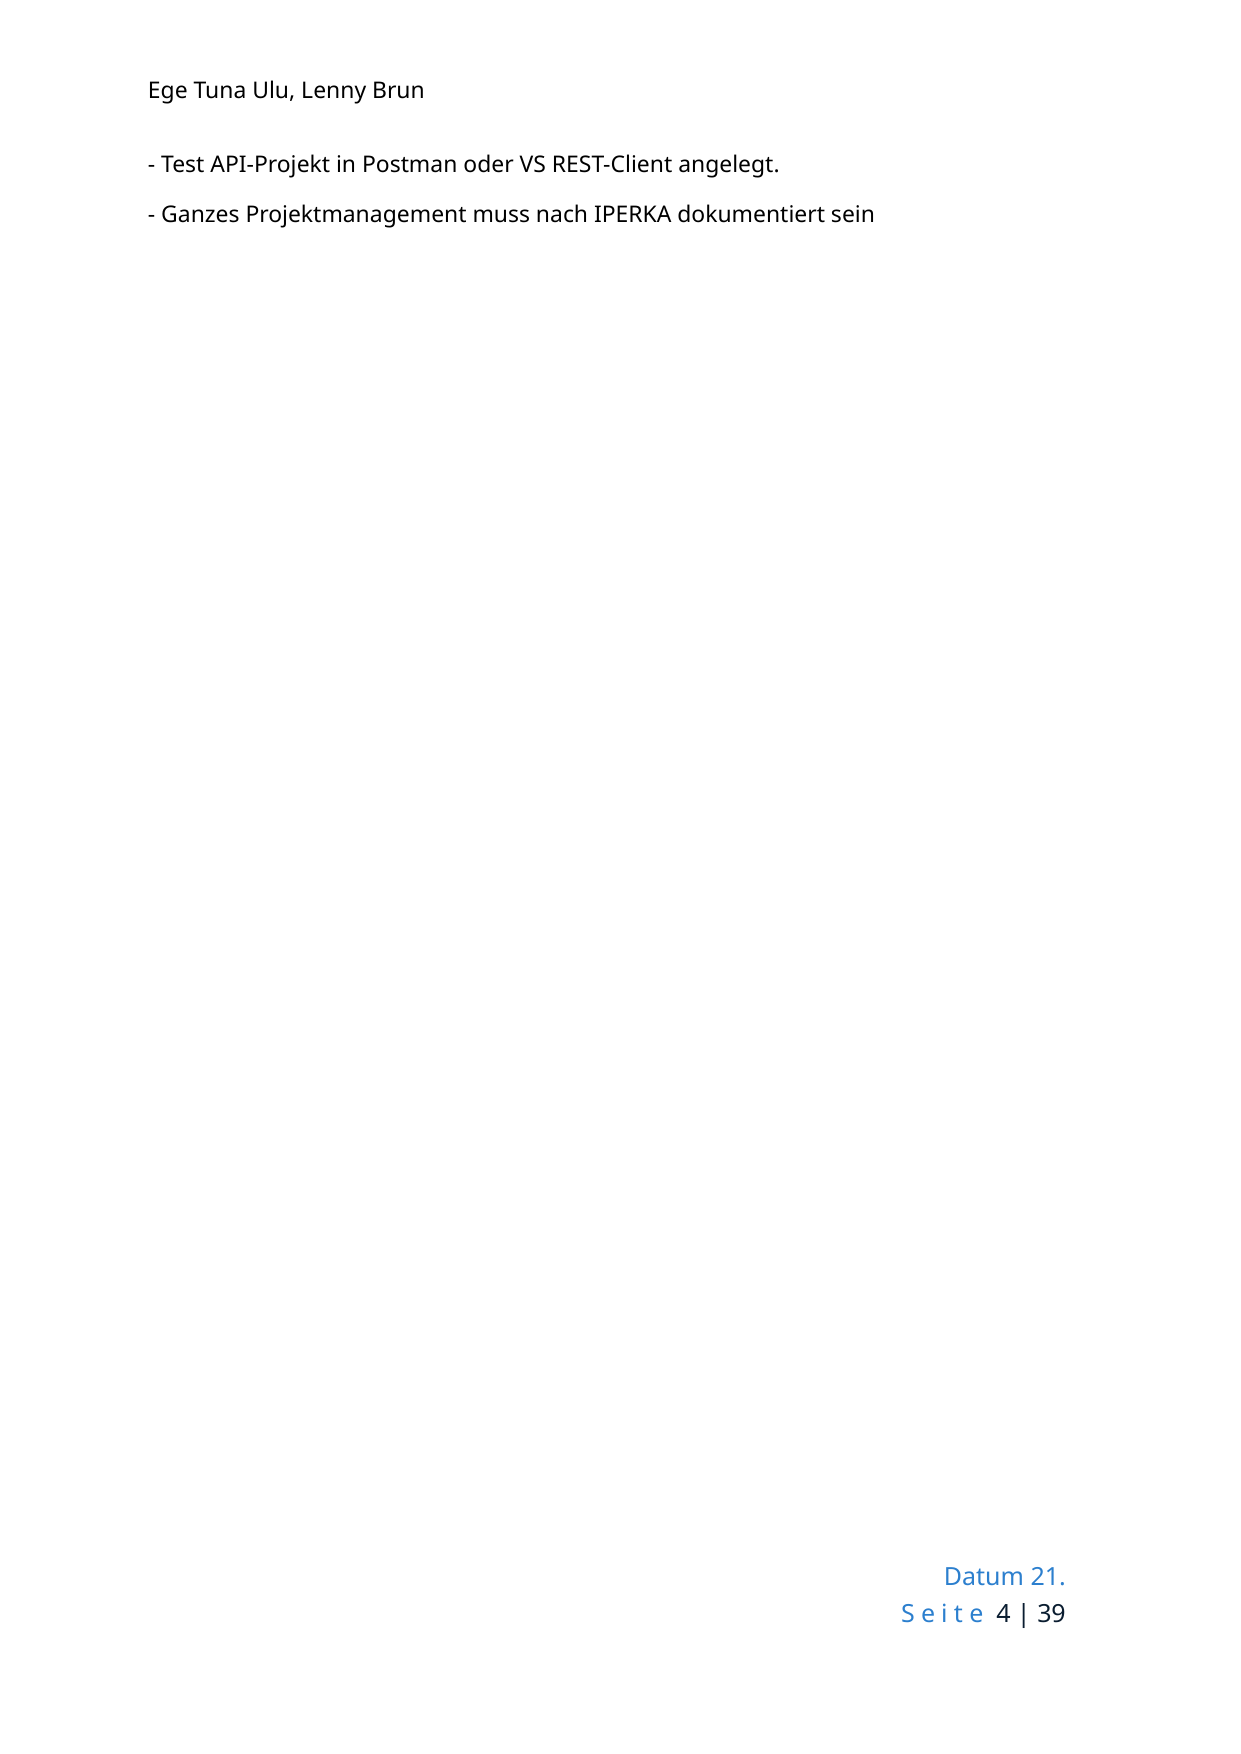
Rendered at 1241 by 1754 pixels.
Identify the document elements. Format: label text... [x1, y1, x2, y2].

text - Ganzes Projektmanagement muss nach IPERKA dokumentiert sein [148, 198, 1093, 229]
text - Test API-Projekt in Postman oder VS REST-Client angelegt. [148, 148, 1093, 179]
